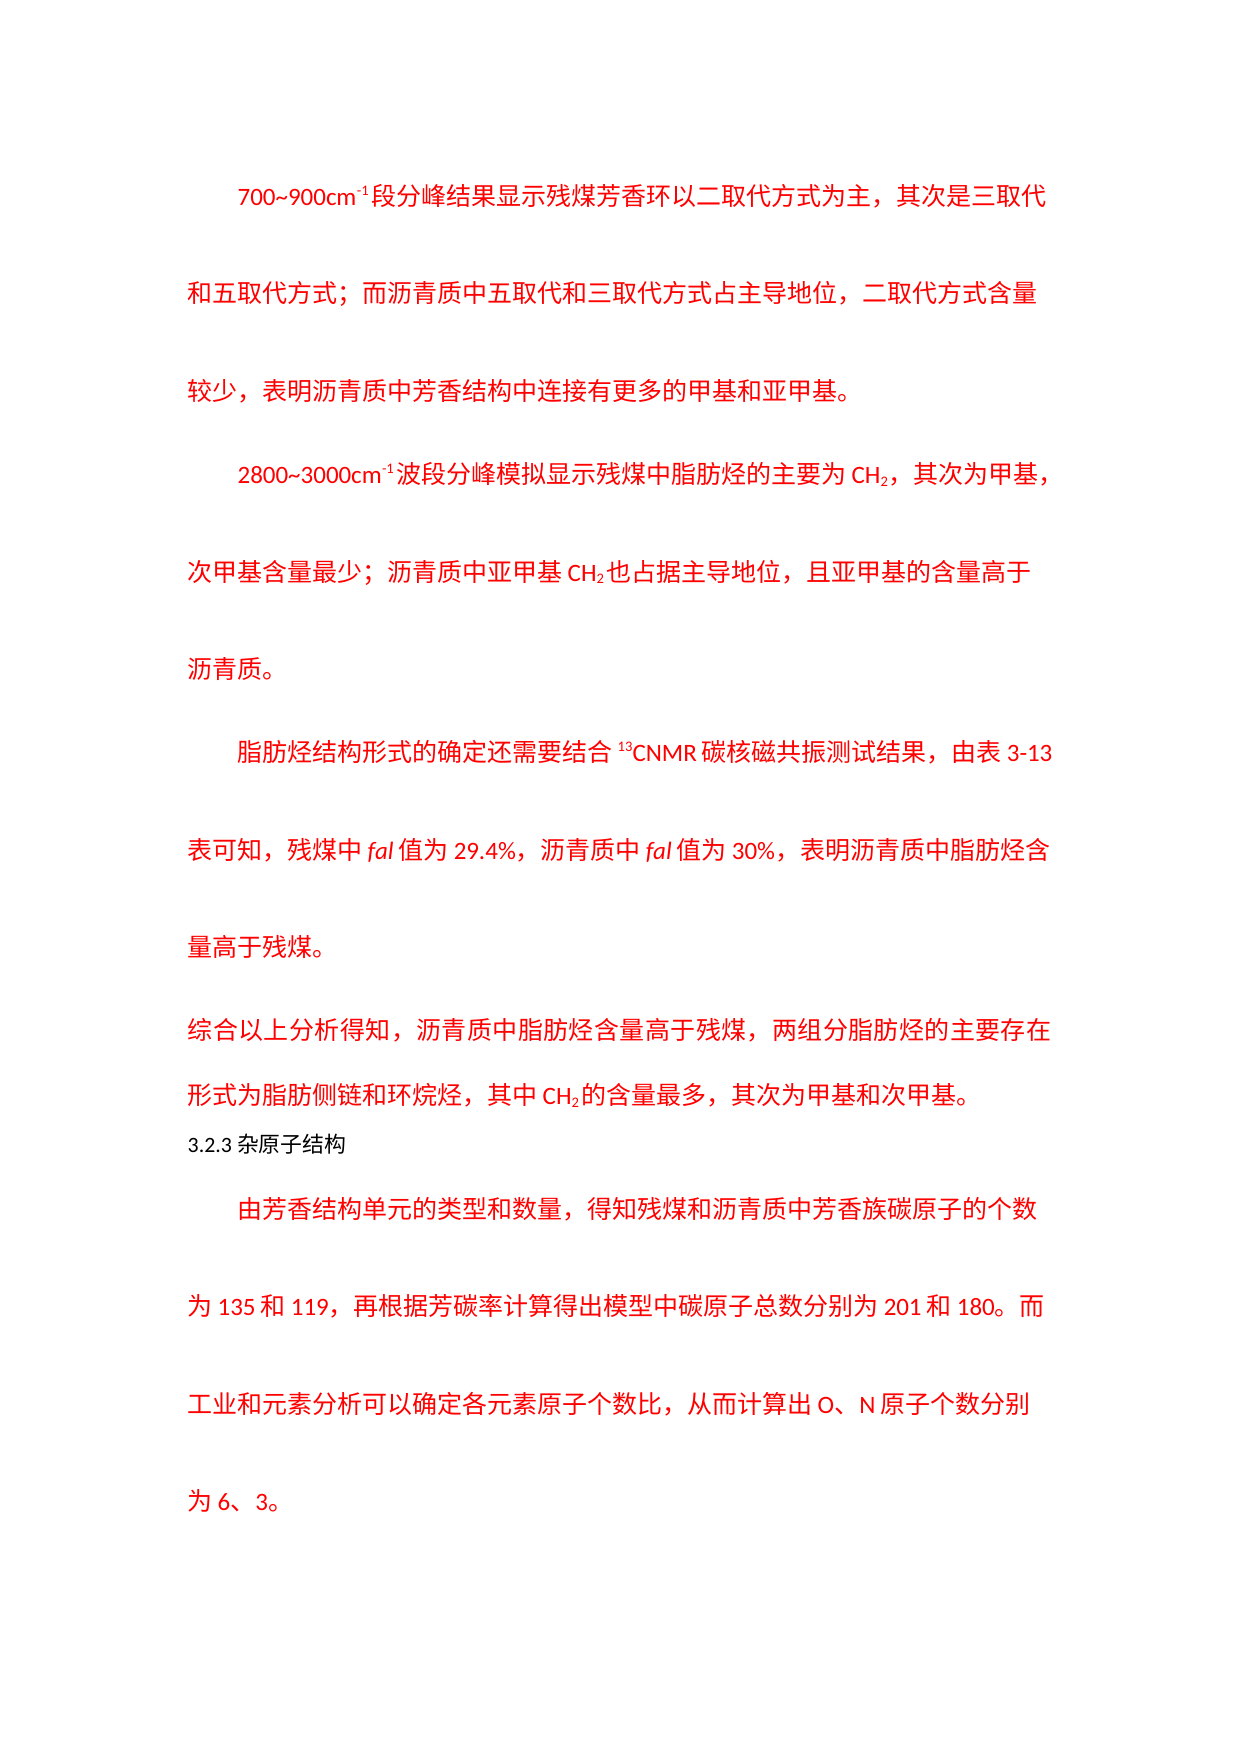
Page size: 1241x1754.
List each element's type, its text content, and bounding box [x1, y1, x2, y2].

text 脂肪烃结构形式的确定还需要结合13CNMR碳核磁共振测试结果，由表3-13表可知，残煤中fal值为29.4%，沥青质中fal值为30%，表明沥青质中脂肪烃含量高于残煤。 [187, 718, 1053, 978]
text 2800~3000cm-1波段分峰模拟显示残煤中脂肪烃的主要为CH2，其次为甲基，次甲基含量最少；沥青质中亚甲基CH2也占据主导地位，且亚甲基的含量高于沥青质。 [187, 440, 1053, 700]
text 综合以上分析得知，沥青质中脂肪烃含量高于残煤，两组分脂肪烃的主要存在形式为脂肪侧链和环烷烃，其中CH2的含量最多，其次为甲基和次甲基。 [187, 996, 1053, 1126]
text 由芳香结构单元的类型和数量，得知残煤和沥青质中芳香族碳原子的个数为135和119，再根据芳碳率计算得出模型中碳原子总数分别为201和180。而工业和元素分析可以确定各元素原子个数比，从而计算出O、N原子个数分别为6、3。 [187, 1175, 1053, 1532]
text 700~900cm-1段分峰结果显示残煤芳香环以二取代方式为主，其次是三取代和五取代方式；而沥青质中五取代和三取代方式占主导地位，二取代方式含量较少，表明沥青质中芳香结构中连接有更多的甲基和亚甲基。 [187, 162, 1053, 422]
text 3.2.3 杂原子结构 [187, 1126, 1053, 1159]
